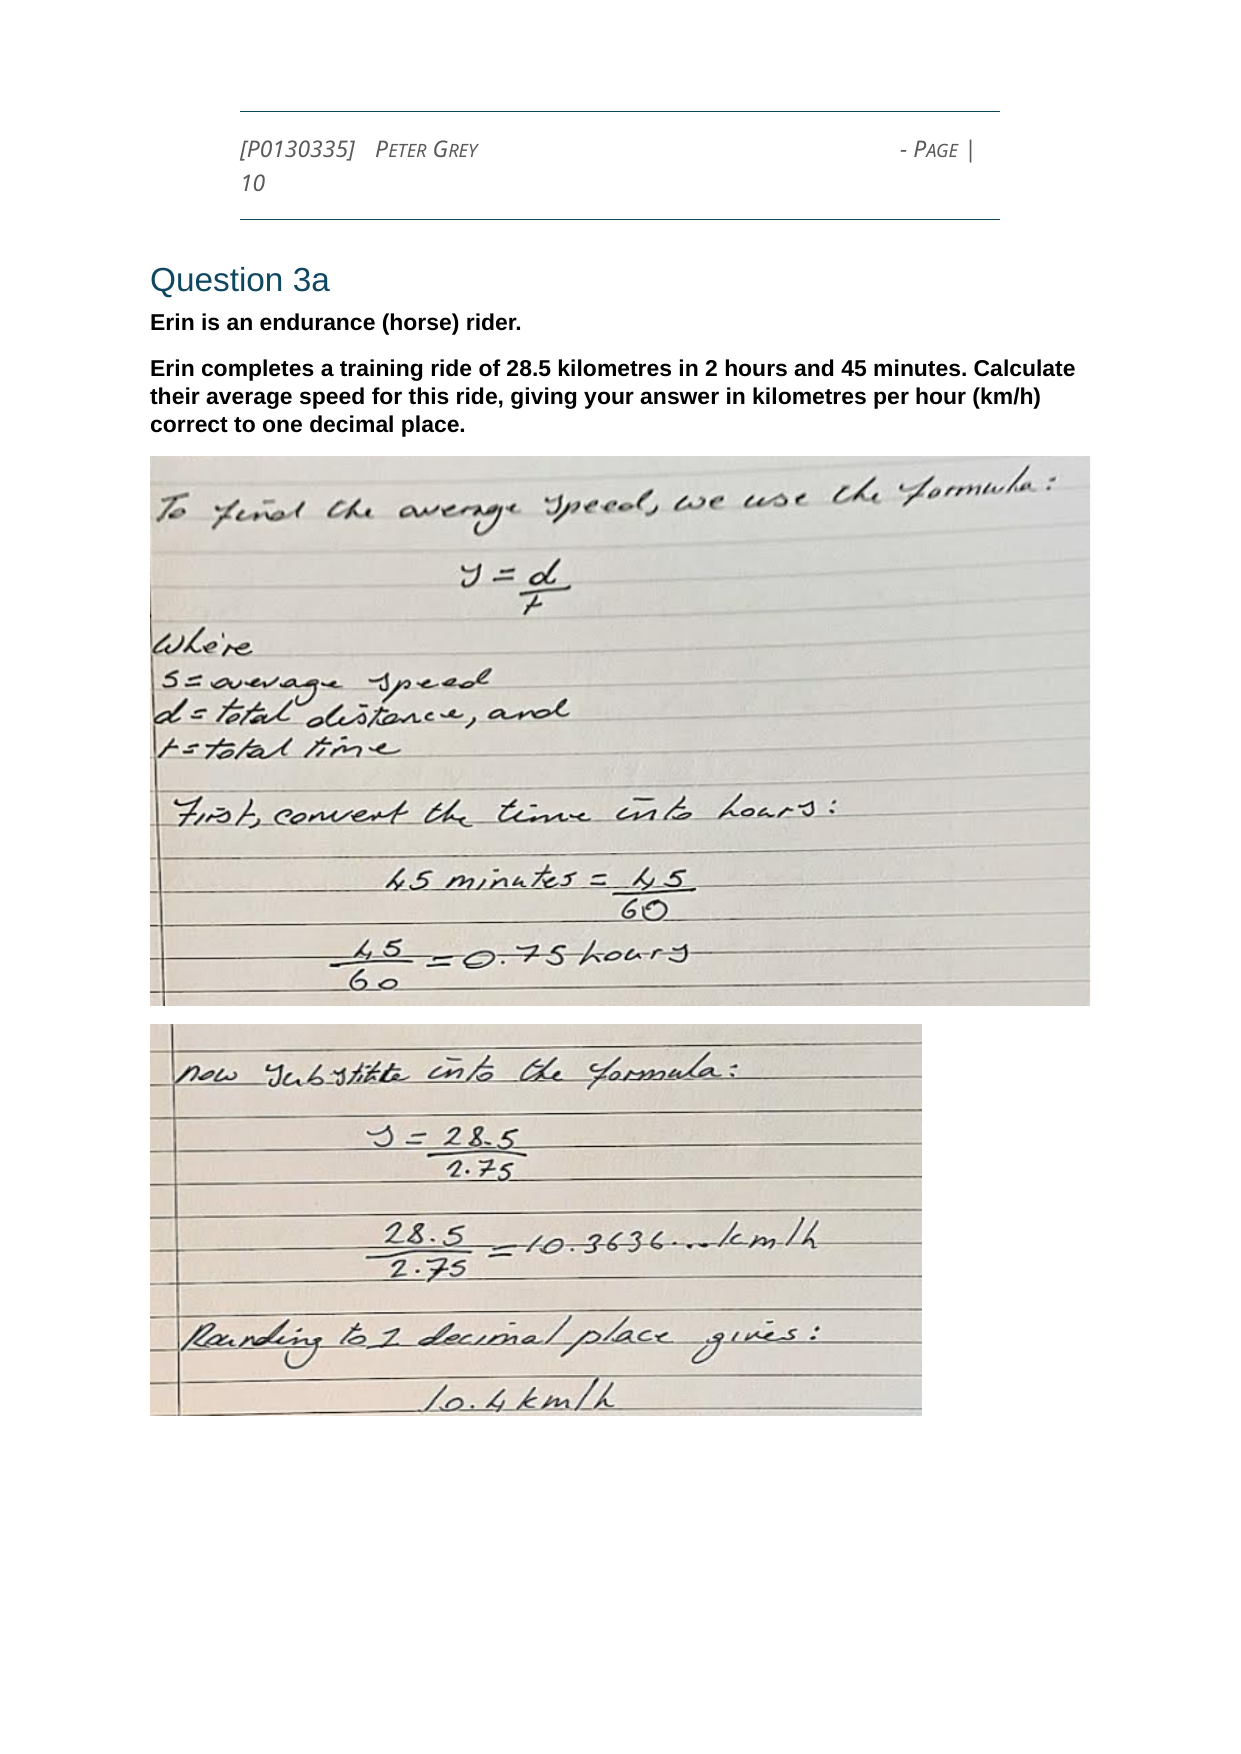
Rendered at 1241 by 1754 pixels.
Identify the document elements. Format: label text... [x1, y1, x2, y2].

text Erin completes a training ride of 28.5 kilometres in 2 hours and 45 minutes. Calculate their average speed for this ride, giving your answer in kilometres per hour (km/h) correct to one decimal place. [150, 354, 1090, 438]
subtitle Question 3a [150, 259, 1090, 298]
picture [150, 456, 1091, 1006]
picture [150, 1024, 922, 1416]
text Erin is an endurance (horse) rider. [150, 309, 1090, 336]
